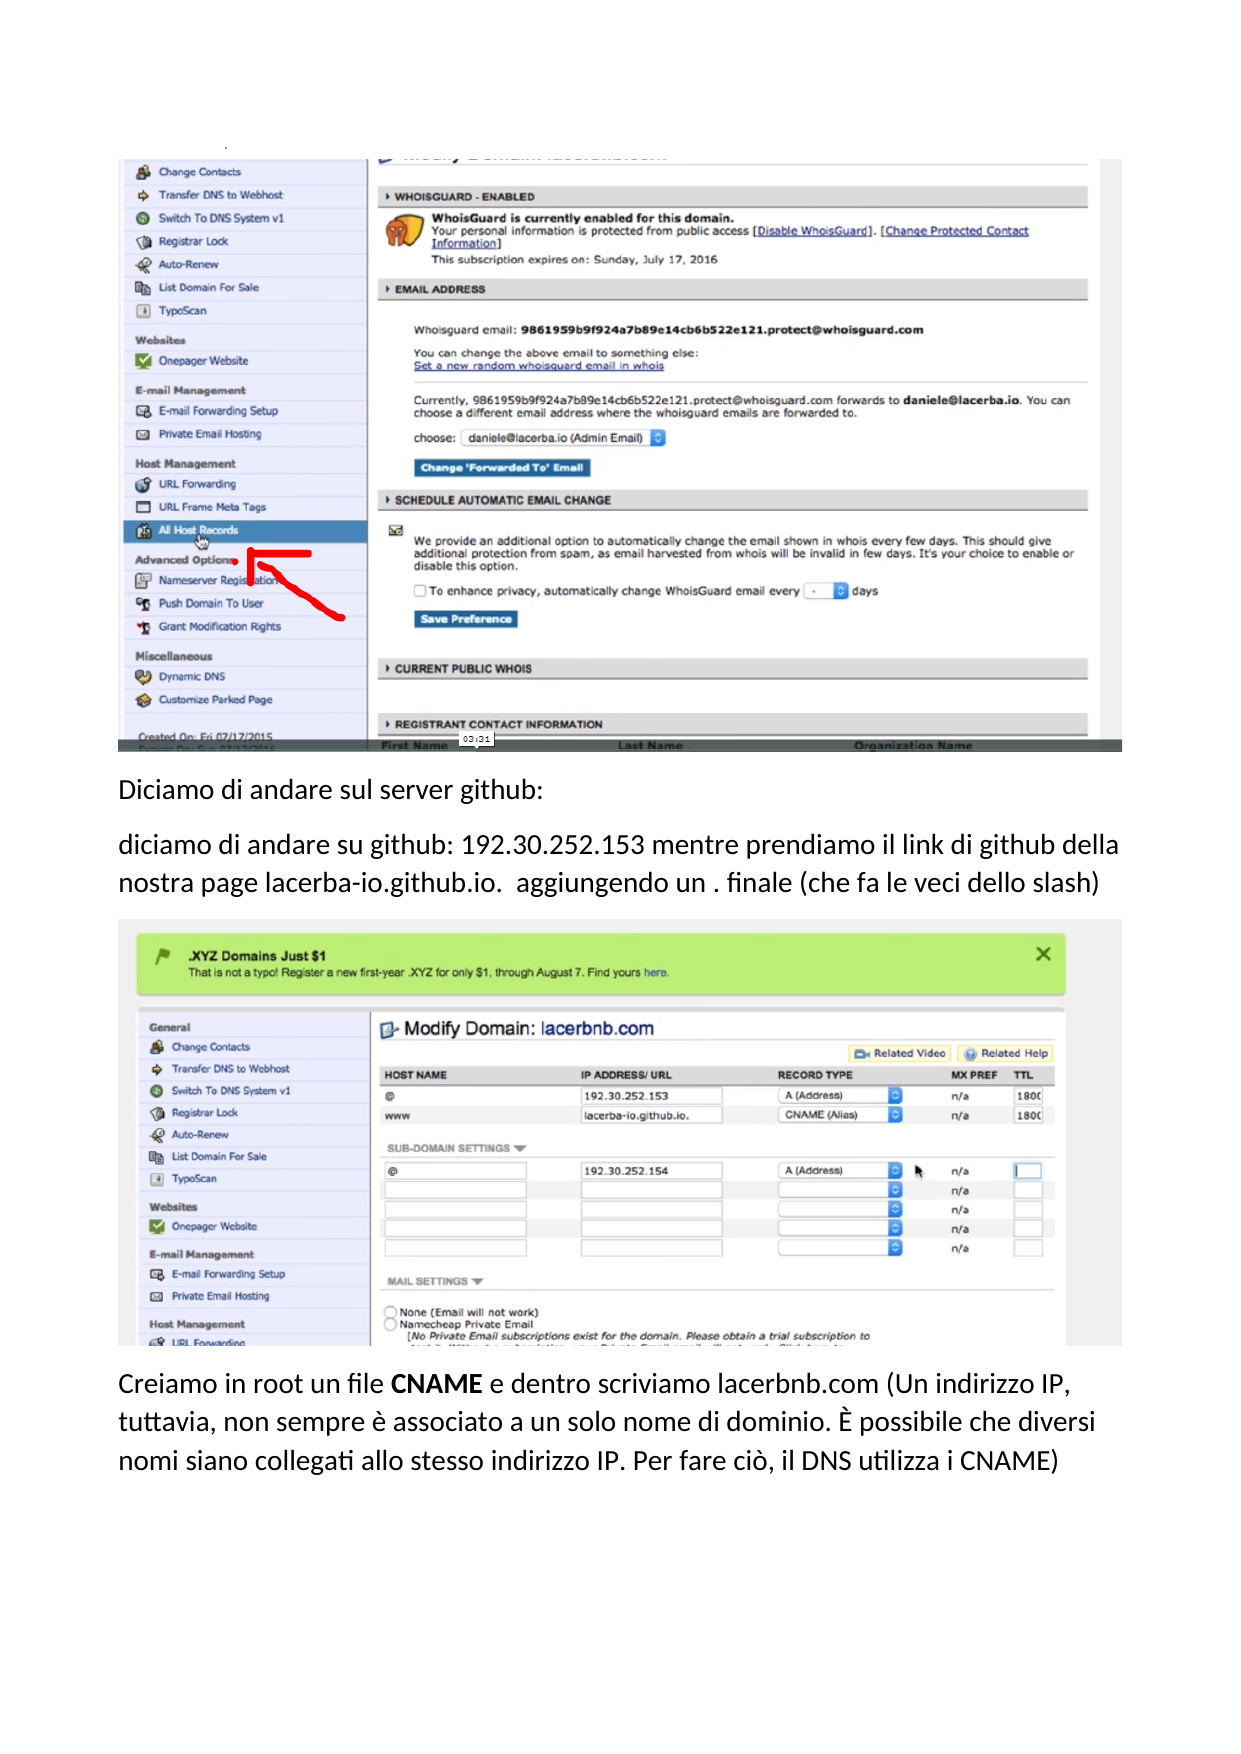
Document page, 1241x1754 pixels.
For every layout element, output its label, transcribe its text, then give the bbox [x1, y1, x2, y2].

text Creiamo in root un file CNAME e dentro scriviamo lacerbnb.com (Un indirizzo IP, tuttavia, non sempre è associato a un solo nome di dominio. È possibile che diversi nomi siano collegati allo stesso indirizzo IP. Per fare ciò, il DNS utilizza i CNAME) [118, 1365, 1122, 1477]
text Diciamo di andare sul server github: [118, 771, 1122, 807]
text diciamo di andare su github: 192.30.252.153 mentre prendiamo il link di github della nostra page lacerba-io.github.io. aggiungendo un . finale (che fa le veci dello slash) [118, 826, 1122, 900]
picture [118, 147, 1123, 752]
picture [118, 919, 1123, 1346]
